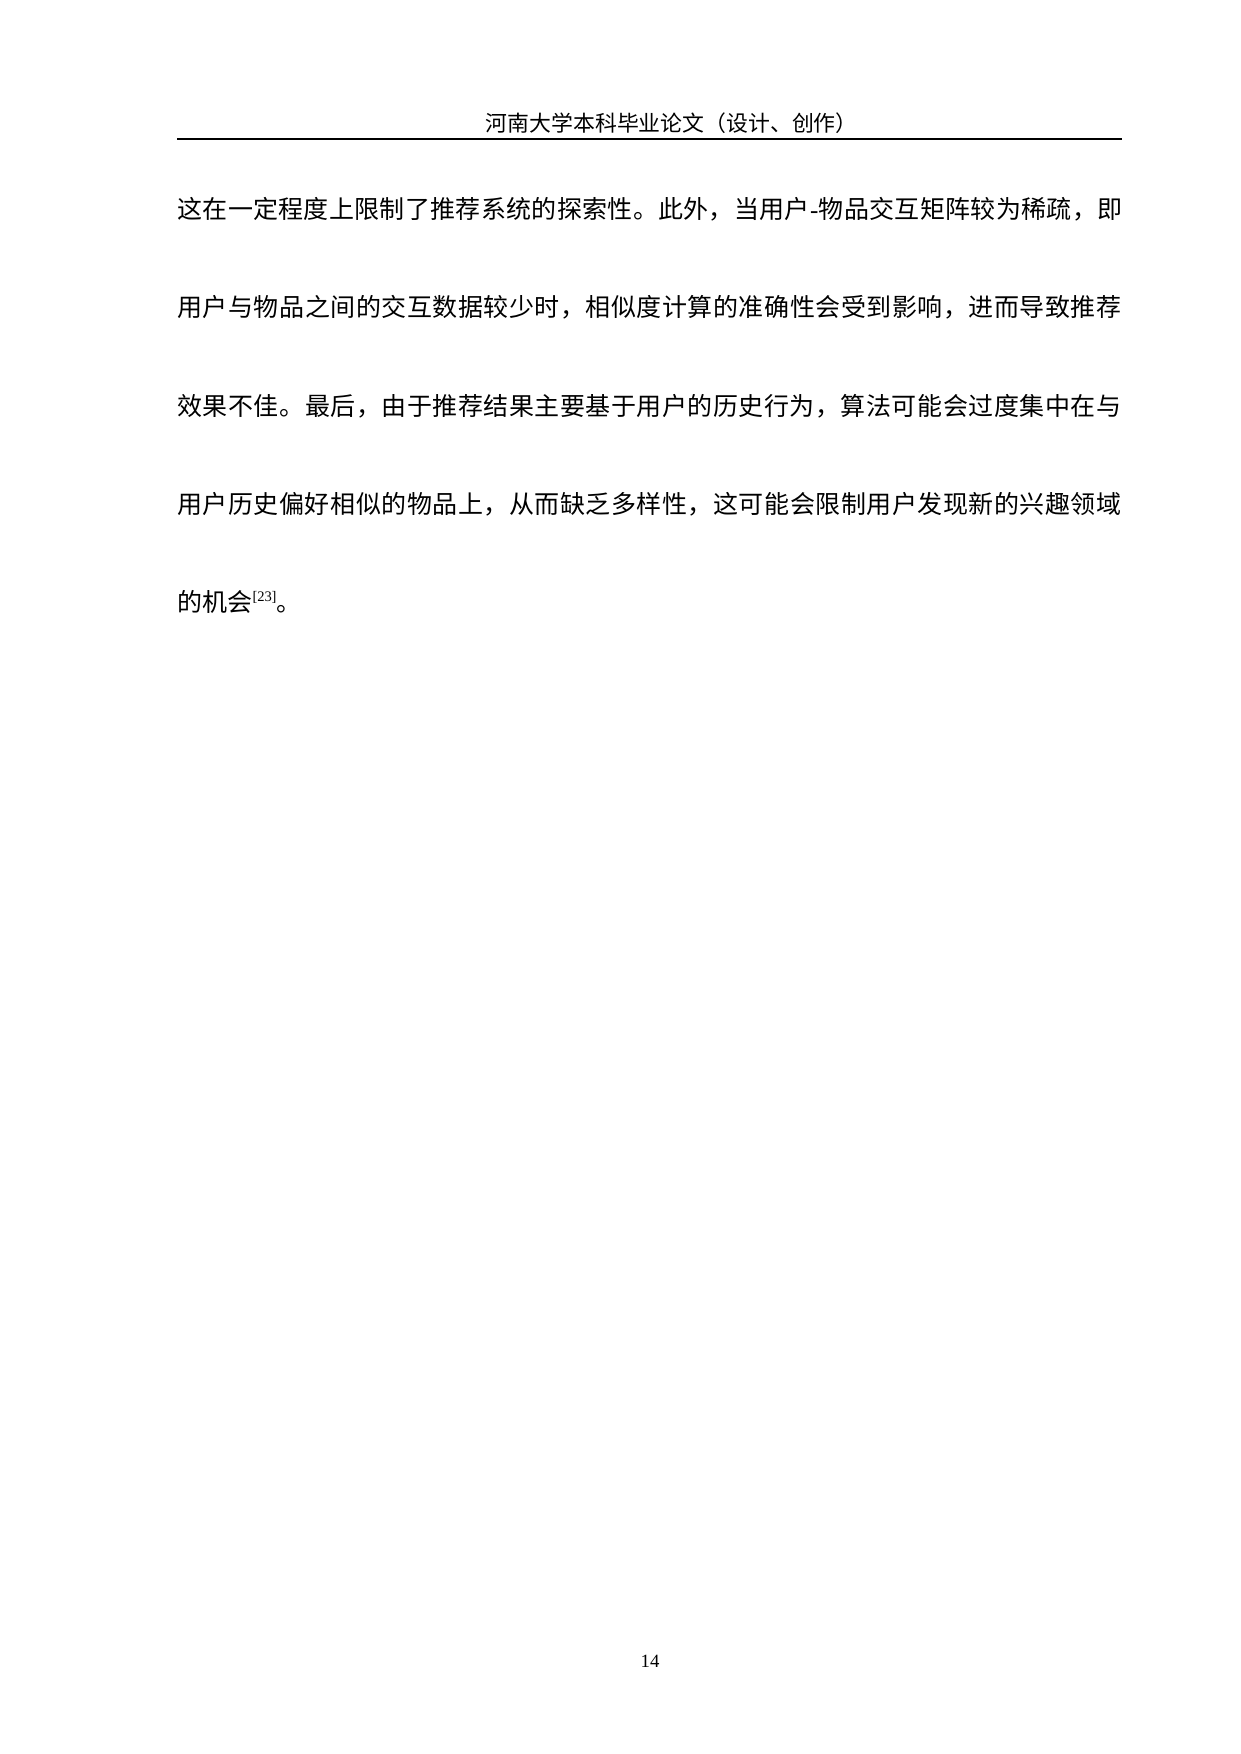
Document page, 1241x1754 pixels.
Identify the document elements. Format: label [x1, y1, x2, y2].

text [177, 175, 1122, 633]
